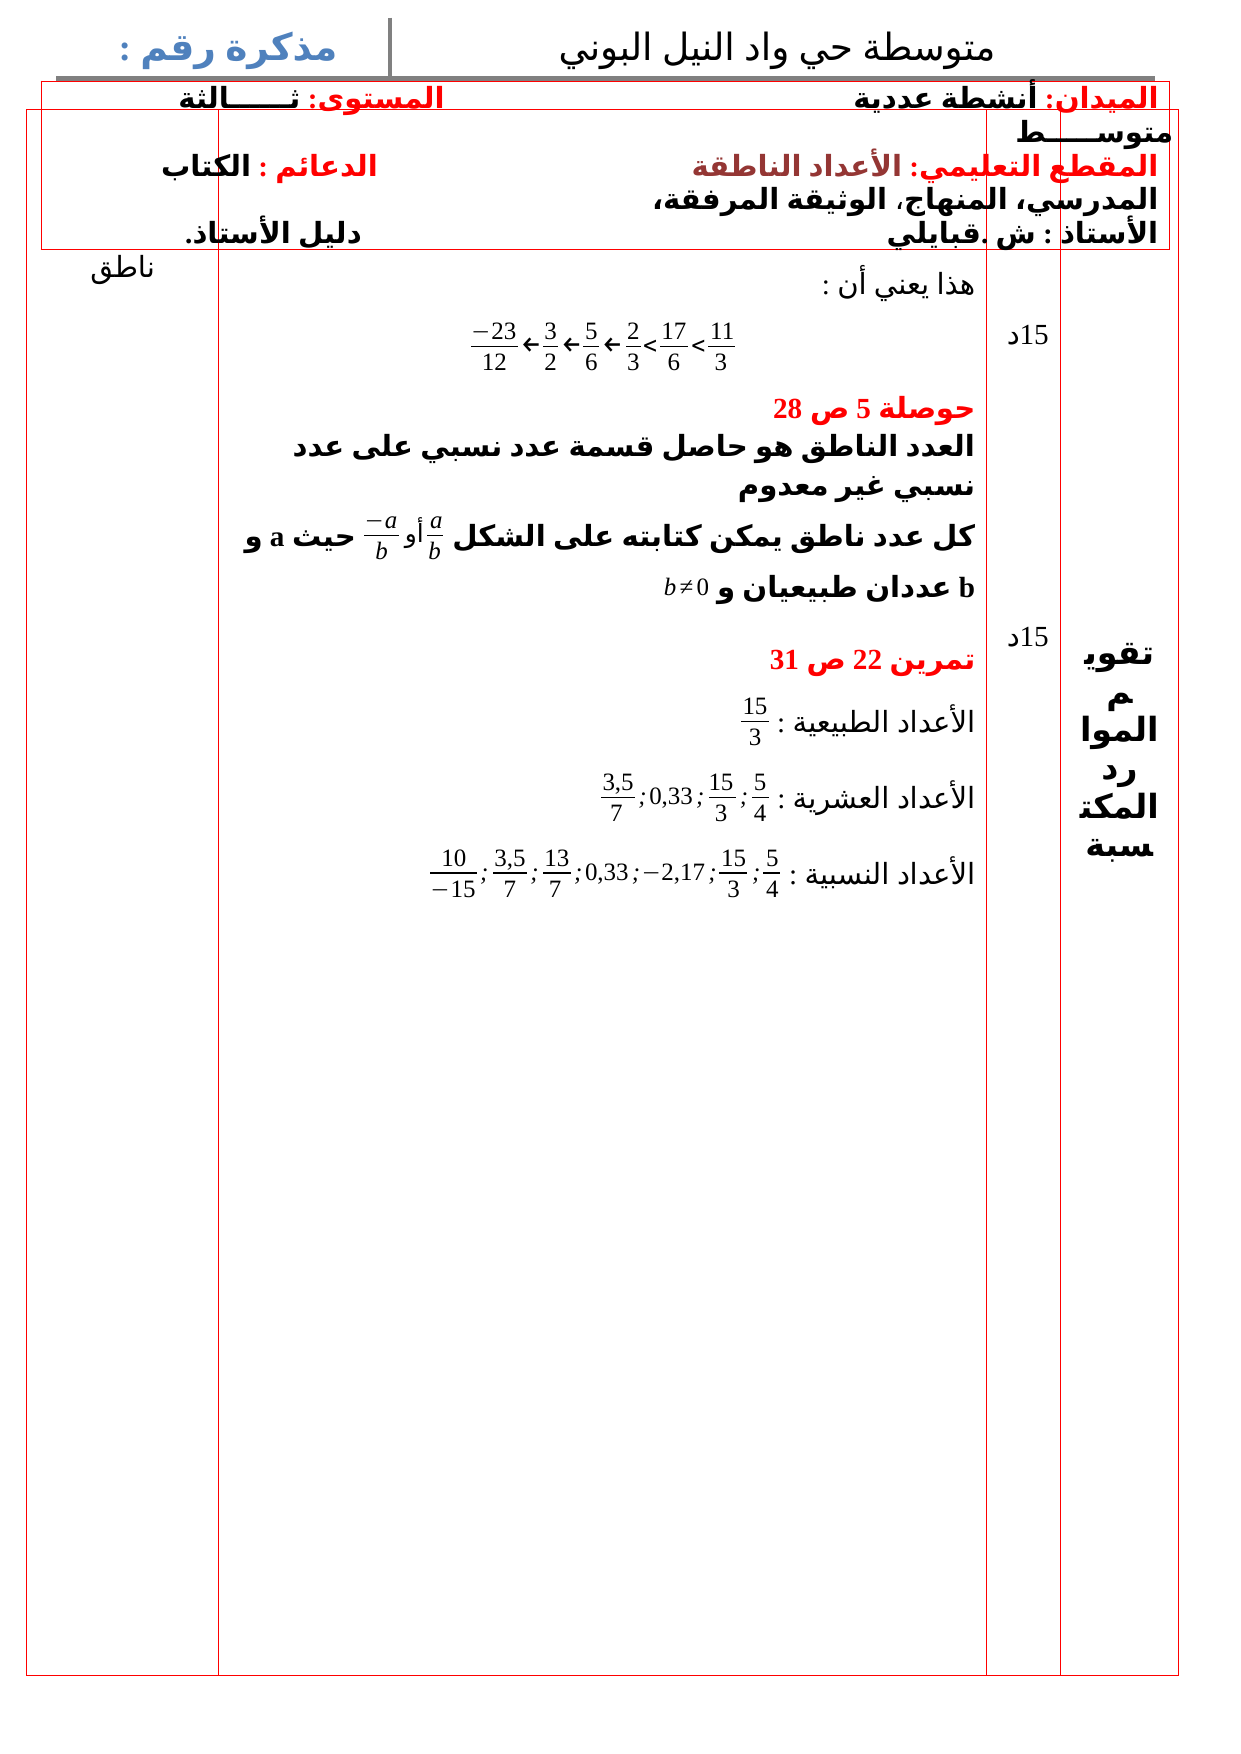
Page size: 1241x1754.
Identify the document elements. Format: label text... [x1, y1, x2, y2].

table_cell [219, 110, 986, 249]
table_cell 30د 15د 15د [987, 110, 1060, 249]
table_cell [27, 110, 218, 1674]
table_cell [219, 250, 986, 1674]
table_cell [1061, 110, 1178, 1674]
table_cell 30د 15د 15د [987, 250, 1060, 1674]
